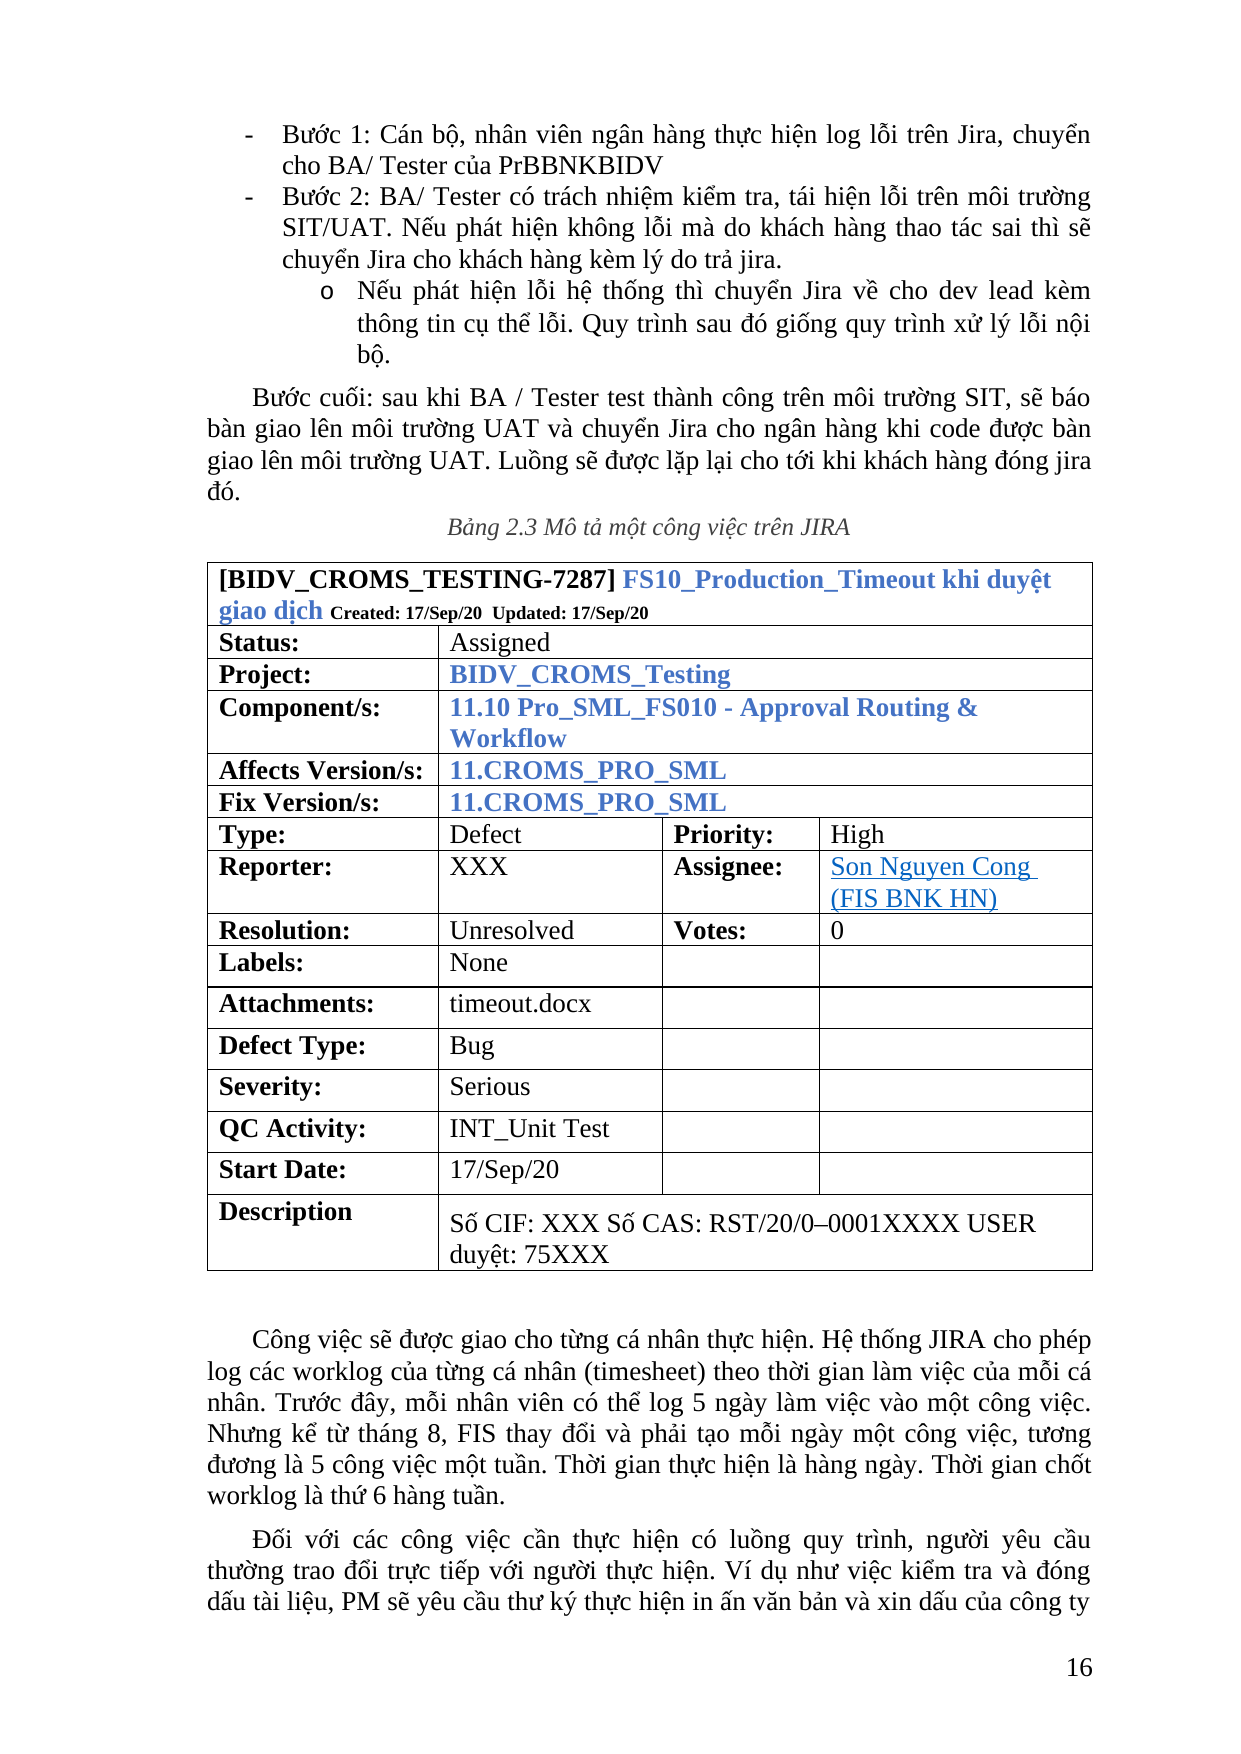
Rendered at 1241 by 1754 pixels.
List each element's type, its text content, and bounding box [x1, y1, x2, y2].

table_cell [663, 946, 819, 986]
table_cell XXX [439, 851, 662, 913]
table_header [BIDV_CROMS_TESTING-7287] FS10_Production_Timeout khi duyệt giao dịch Created: 17/Sep/20 Updated: 17/Sep/20 [208, 563, 1092, 625]
table_cell None [439, 946, 662, 986]
table_cell High [820, 818, 1092, 849]
table_cell BIDV_CROMS_Testing [439, 659, 1092, 689]
table_cell Bug [439, 1029, 662, 1069]
list Bước 2: BA/ Tester có trách nhiệm kiểm tra, tái hiện lỗi trên môi trường SIT/UAT. Nếu phát hiện không lỗi mà do khách hàng thao tác sai thì sẽ chuyển Jira cho khách hàng kèm lý do trả jira. [244, 180, 1092, 274]
table_cell Status: [208, 626, 438, 657]
table_cell 11.10 Pro_SML_FS010 - Approval Routing & Workflow [439, 691, 1092, 753]
table_cell Serious [439, 1070, 662, 1111]
table_cell Attachments: [208, 988, 438, 1028]
text Công việc sẽ được giao cho từng cá nhân thực hiện. Hệ thống JIRA cho phép log các worklog của từng cá nhân (timesheet) theo thời gian làm việc của mỗi cá nhân. Trước đây, mỗi nhân viên có thể log 5 ngày làm việc vào một công việc. Nhưng kể từ tháng 8, FIS thay đổi và phải tạo mỗi ngày một công việc, tương đương là 5 công việc một tuần. Thời gian thực hiện là hàng ngày. Thời gian chốt worklog là thứ 6 hàng tuần. [207, 1323, 1092, 1510]
table_cell Severity: [208, 1070, 438, 1111]
table_cell [663, 1153, 819, 1194]
table_cell Priority: [663, 818, 819, 849]
text Bước cuối: sau khi BA / Tester test thành công trên môi trường SIT, sẽ báo bàn giao lên môi trường UAT và chuyển Jira cho ngân hàng khi code được bàn giao lên môi trường UAT. Luồng sẽ được lặp lại cho tới khi khách hàng đóng jira đó. [207, 381, 1092, 506]
table_cell Số CIF: XXX Số CAS: RST/20/0–0001XXXX USER duyệt: 75XXX [439, 1195, 1092, 1269]
table_cell [820, 1070, 1092, 1111]
table_cell Son Nguyen Cong (FIS BNK HN) [820, 851, 1092, 913]
table_cell Assignee: [663, 851, 819, 913]
table_cell [820, 1029, 1092, 1069]
table_cell timeout.docx [439, 988, 662, 1028]
table_cell [820, 988, 1092, 1028]
table_cell Unresolved [439, 914, 662, 945]
table_cell Start Date: [208, 1153, 438, 1194]
table_cell Labels: [208, 946, 438, 986]
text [207, 1523, 1092, 1616]
list Nếu phát hiện lỗi hệ thống thì chuyển Jira về cho dev lead kèm thông tin cụ thể lỗi. Quy trình sau đó giống quy trình xử lý lỗi nội bộ. [319, 274, 1092, 369]
table_cell Fix Version/s: [208, 786, 438, 817]
list Bước 1: Cán bộ, nhân viên ngân hàng thực hiện log lỗi trên Jira, chuyển cho BA/ Tester của PrBBNKBIDV [244, 118, 1092, 180]
table_cell Description [208, 1195, 438, 1269]
table_cell Resolution: [208, 914, 438, 945]
table_cell Project: [208, 659, 438, 689]
table_cell [663, 988, 819, 1028]
table_cell 17/Sep/20 [439, 1153, 662, 1194]
table_cell [663, 1029, 819, 1069]
table_cell [663, 1070, 819, 1111]
table_cell Reporter: [208, 851, 438, 913]
table_cell INT_Unit Test [439, 1112, 662, 1152]
table_cell Defect [439, 818, 662, 849]
text Bảng 2.3 Mô tả một công việc trên JIRA [207, 512, 1092, 541]
table_cell 0 [820, 914, 1092, 945]
table_cell [820, 1153, 1092, 1194]
table_cell [663, 1112, 819, 1152]
table_cell Votes: [663, 914, 819, 945]
table_cell Assigned [439, 626, 1092, 657]
table_cell [820, 946, 1092, 986]
table_cell Component/s: [208, 691, 438, 753]
table_cell 11.CROMS_PRO_SML [439, 754, 1092, 785]
table_cell QC Activity: [208, 1112, 438, 1152]
table_cell [820, 1112, 1092, 1152]
table_cell Type: [208, 818, 438, 849]
table_cell Defect Type: [208, 1029, 438, 1069]
table_cell Affects Version/s: [208, 754, 438, 785]
table_cell 11.CROMS_PRO_SML [439, 786, 1092, 817]
